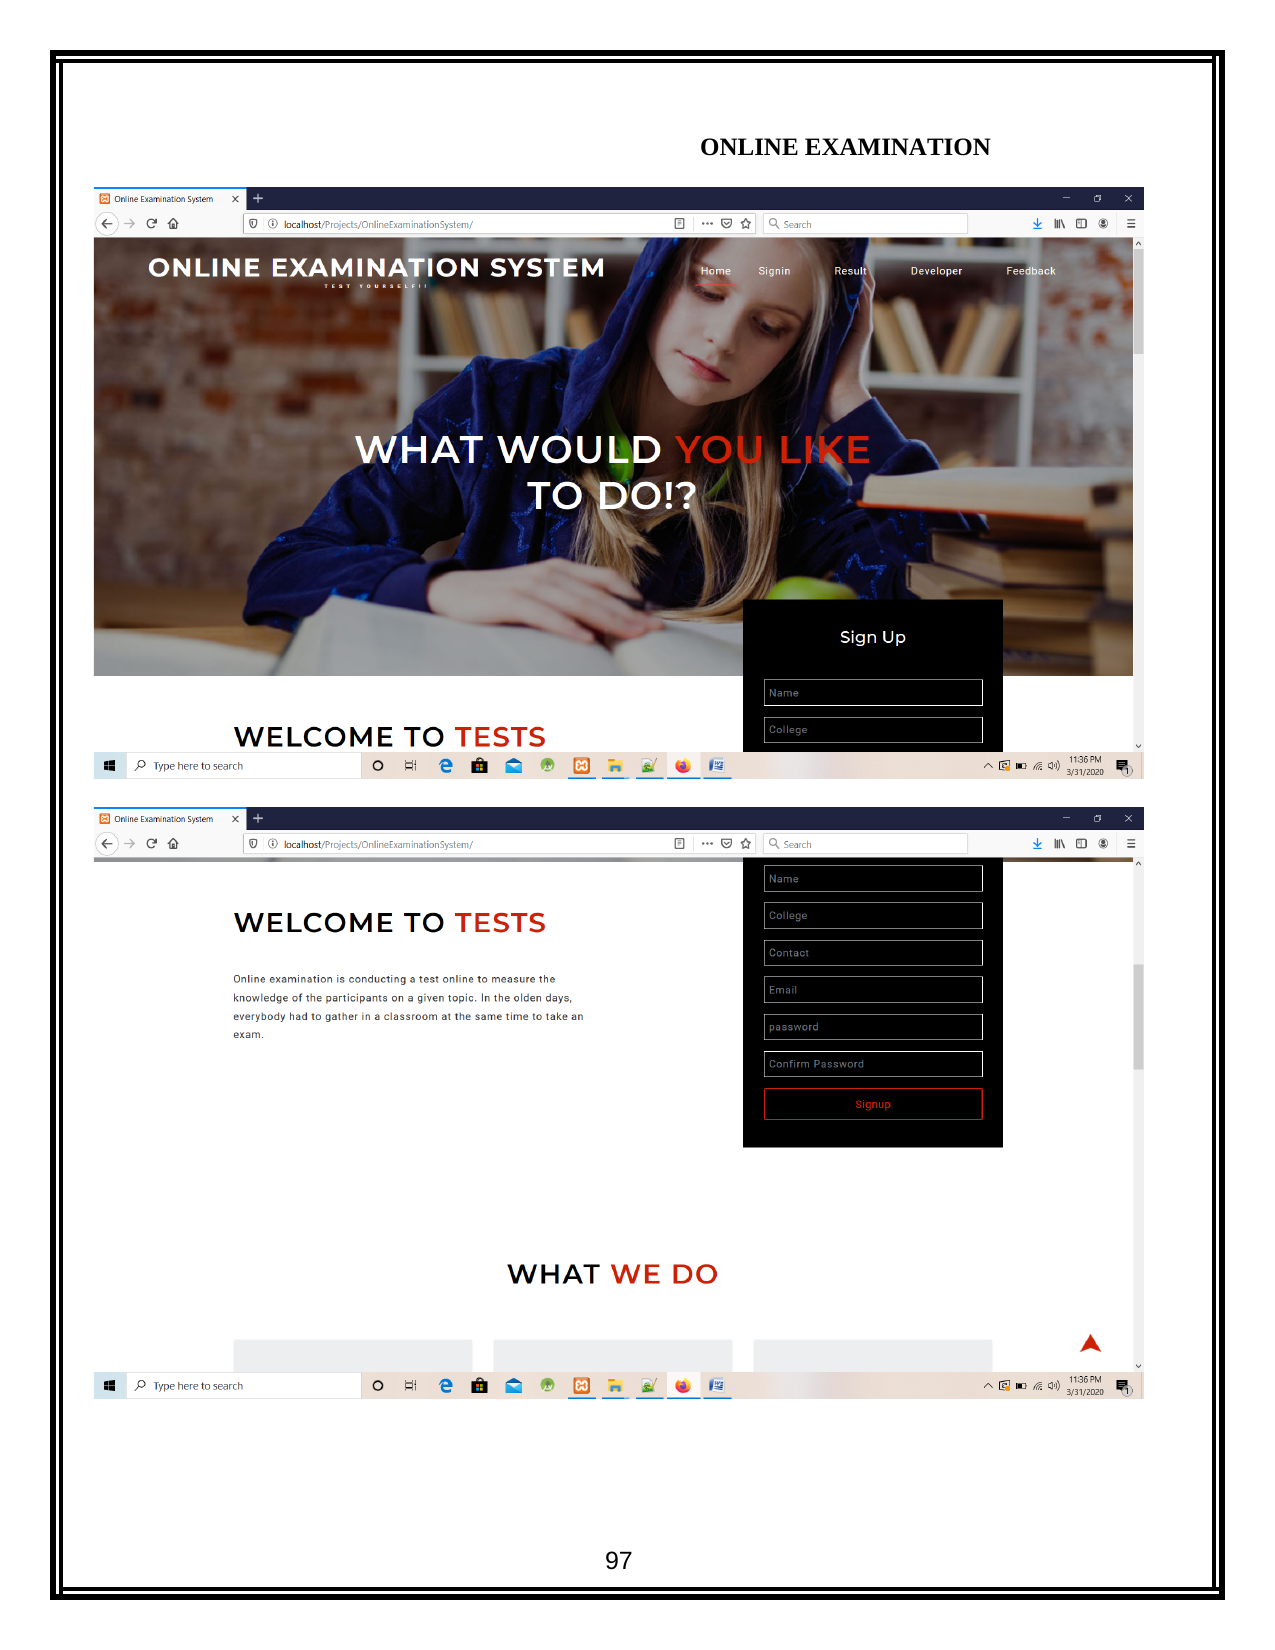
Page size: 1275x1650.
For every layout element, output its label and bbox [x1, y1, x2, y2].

picture [93, 807, 1144, 1399]
picture [93, 187, 1144, 779]
